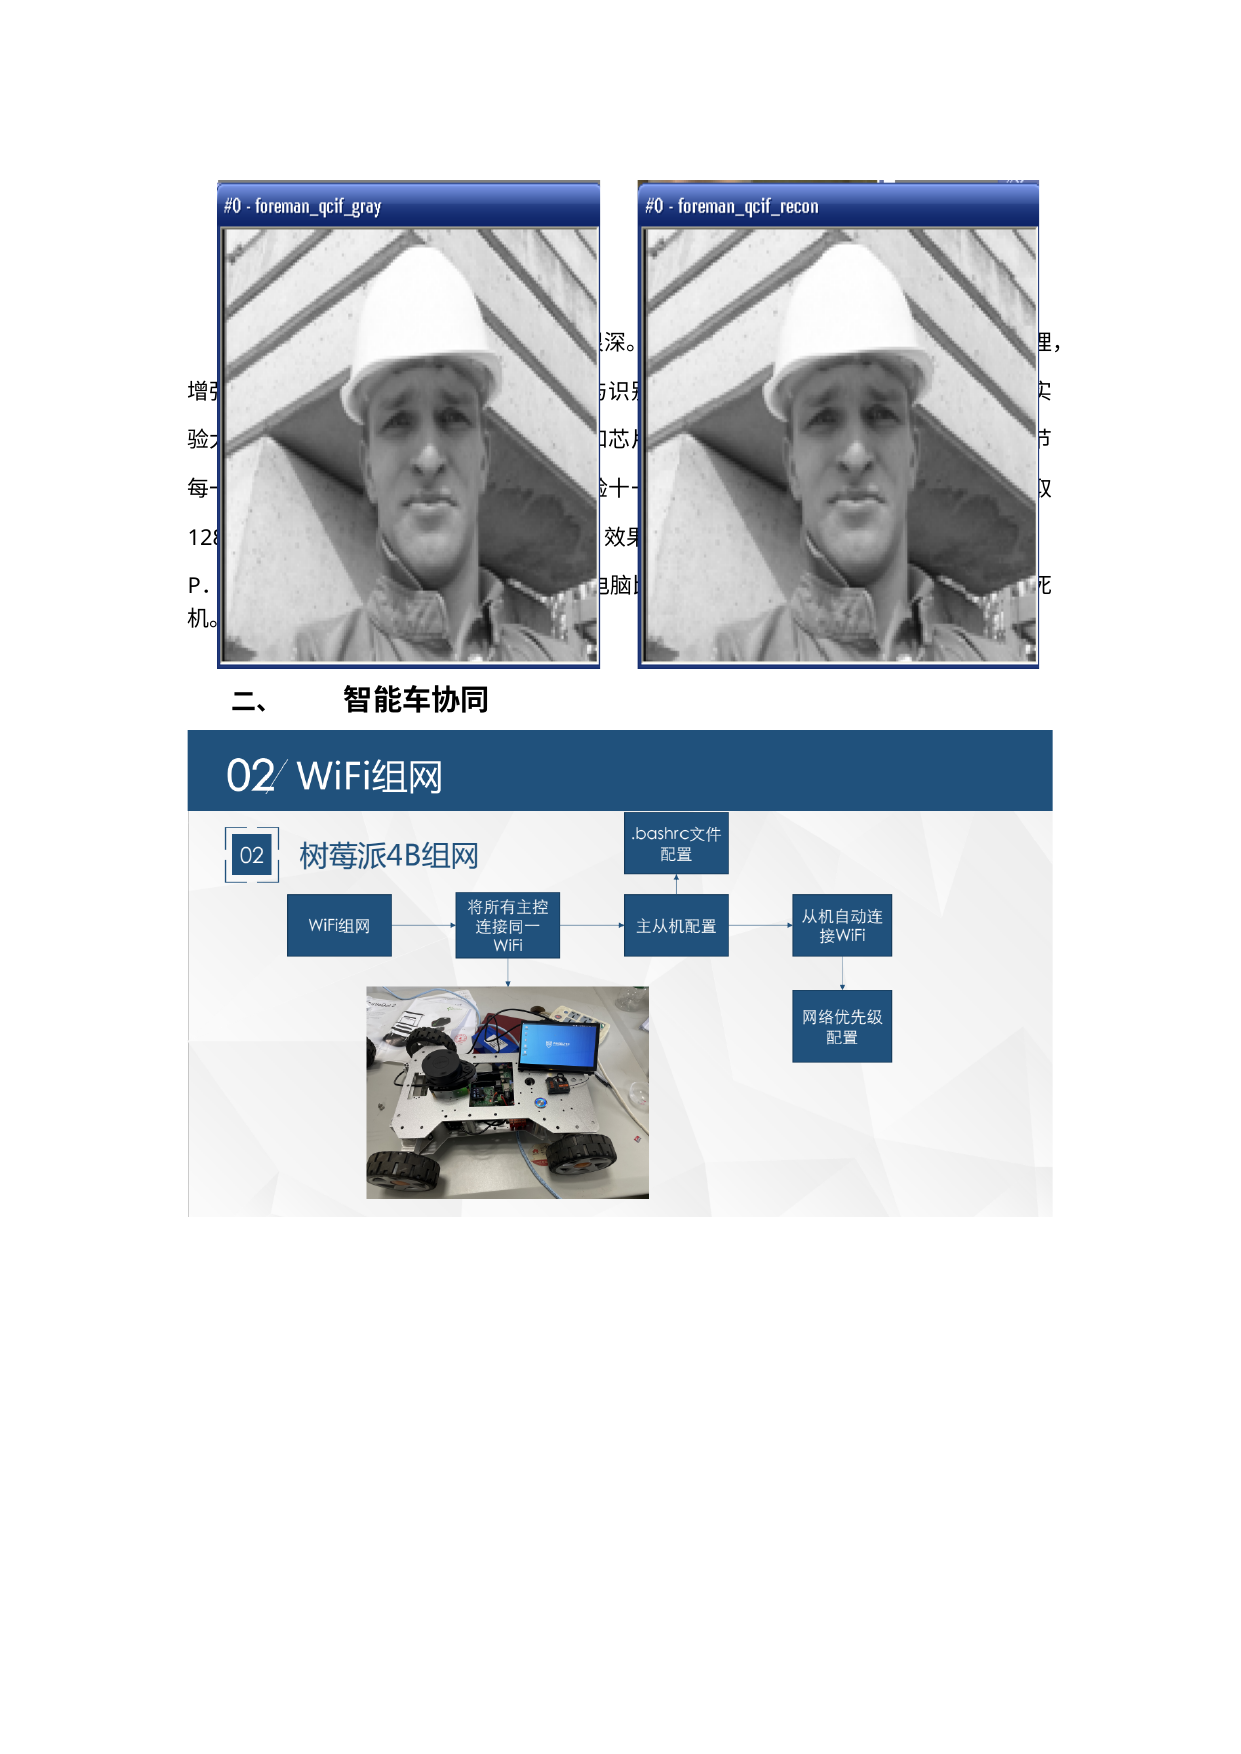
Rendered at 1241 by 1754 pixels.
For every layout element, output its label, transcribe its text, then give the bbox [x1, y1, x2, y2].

picture [217, 180, 600, 669]
picture [637, 180, 1040, 669]
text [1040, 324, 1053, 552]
list 智能车协同 [231, 665, 1053, 730]
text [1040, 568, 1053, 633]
